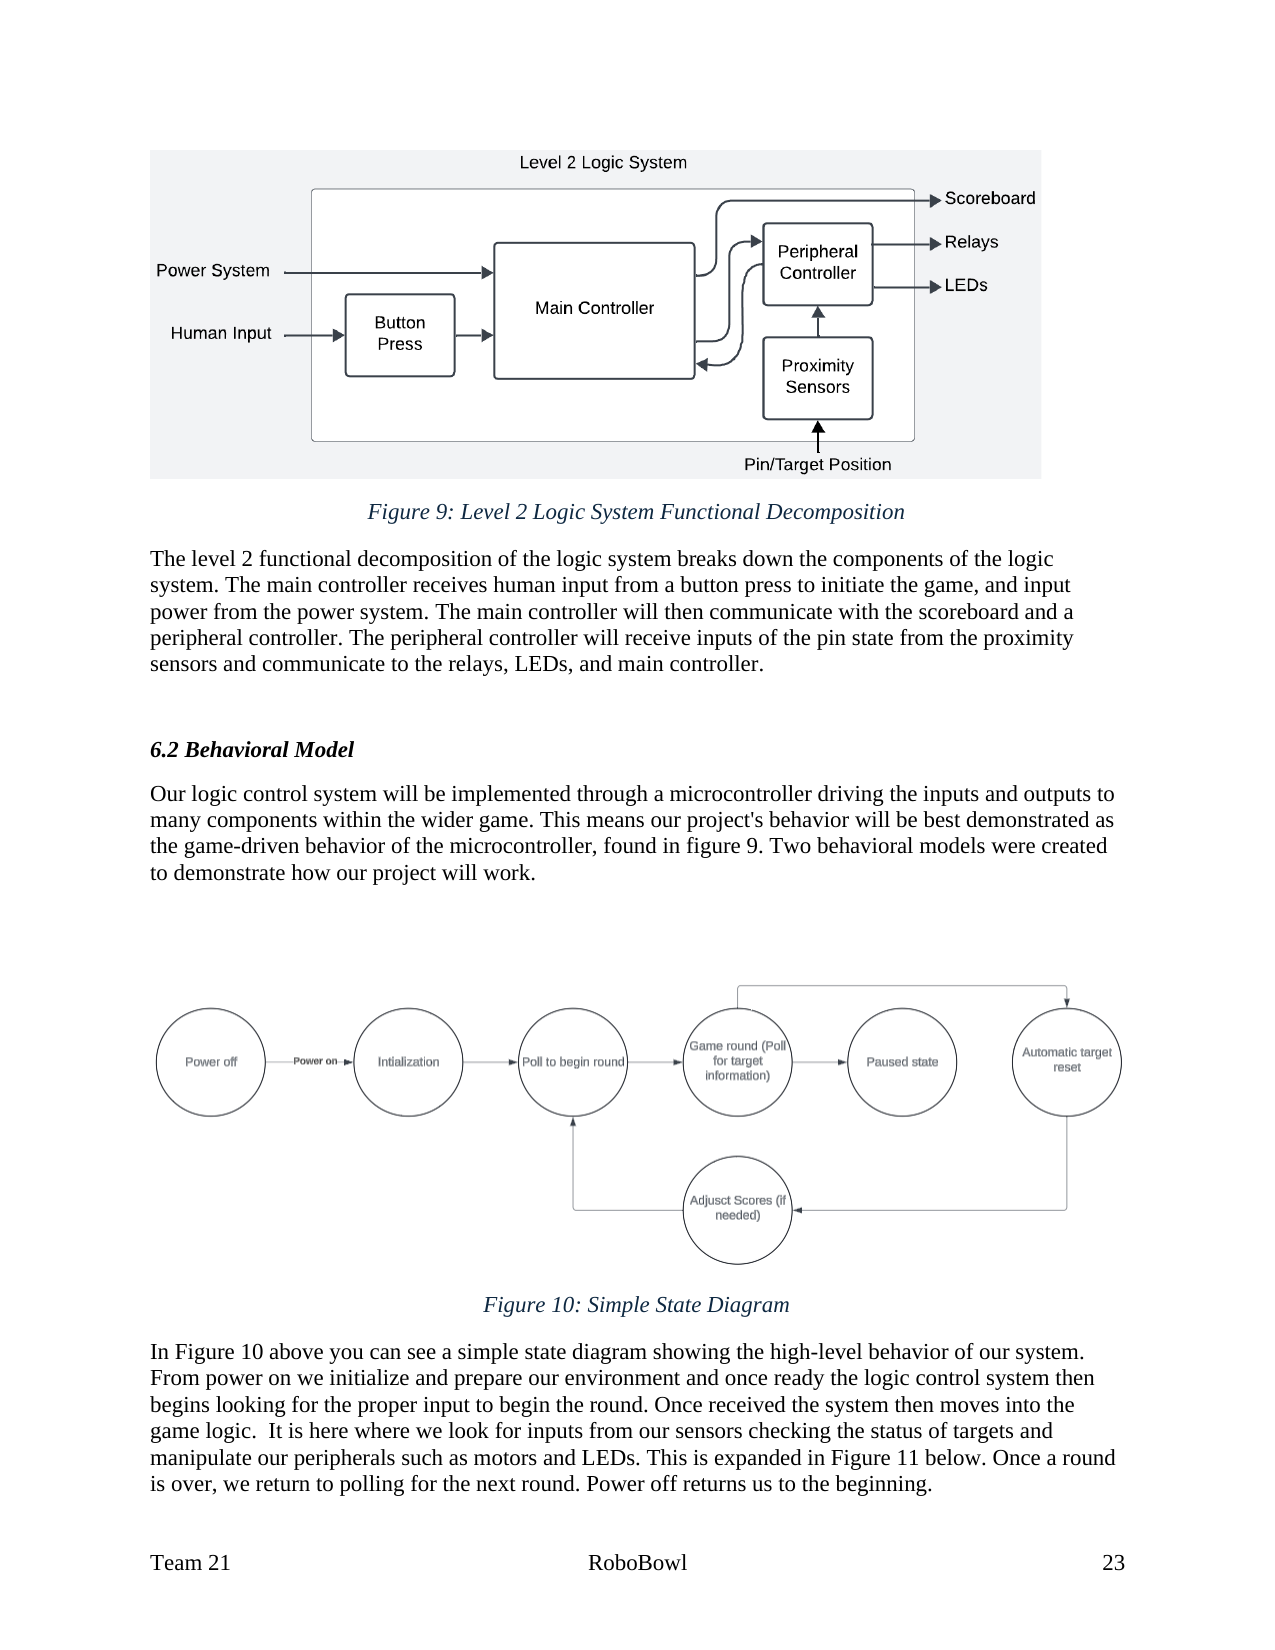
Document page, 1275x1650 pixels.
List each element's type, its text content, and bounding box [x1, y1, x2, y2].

text The level 2 functional decomposition of the logic system breaks down the components of the logic system. The main controller receives human input from a button press to initiate the game, and input power from the power system. The main controller will then communicate with the scoreboard and a peripheral controller. The peripheral controller will receive inputs of the pin state from the proximity sensors and communicate to the relays, LEDs, and main controller. [150, 545, 1125, 677]
text 6.2 Behavioral Model [150, 737, 1125, 763]
picture [150, 901, 1125, 1275]
text Figure 9: Level 2 Logic System Functional Decomposition [150, 498, 1125, 524]
text Our logic control system will be implemented through a microcontroller driving the inputs and outputs to many components within the wider game. This means our project's behavior will be best demonstrated as the game-driven behavior of the microcontroller, found in figure 9. Two behavioral models were created to demonstrate how our project will work. [150, 779, 1125, 885]
text In Figure 10 above you can see a simple state diagram showing the high-level behavior of our system. From power on we initialize and prepare our environment and once ready the logic control system then begins looking for the proper input to begin the round. Once received the system then moves into the game logic. It is here where we look for inputs from our sensors checking the status of targets and manipulate our peripherals such as motors and LEDs. This is expanded in Figure 11 below. Once a round is over, we return to polling for the next round. Power off returns us to the beginning. [150, 1338, 1125, 1496]
picture [150, 150, 1042, 479]
text Figure 10: Simple State Diagram [150, 1291, 1125, 1317]
